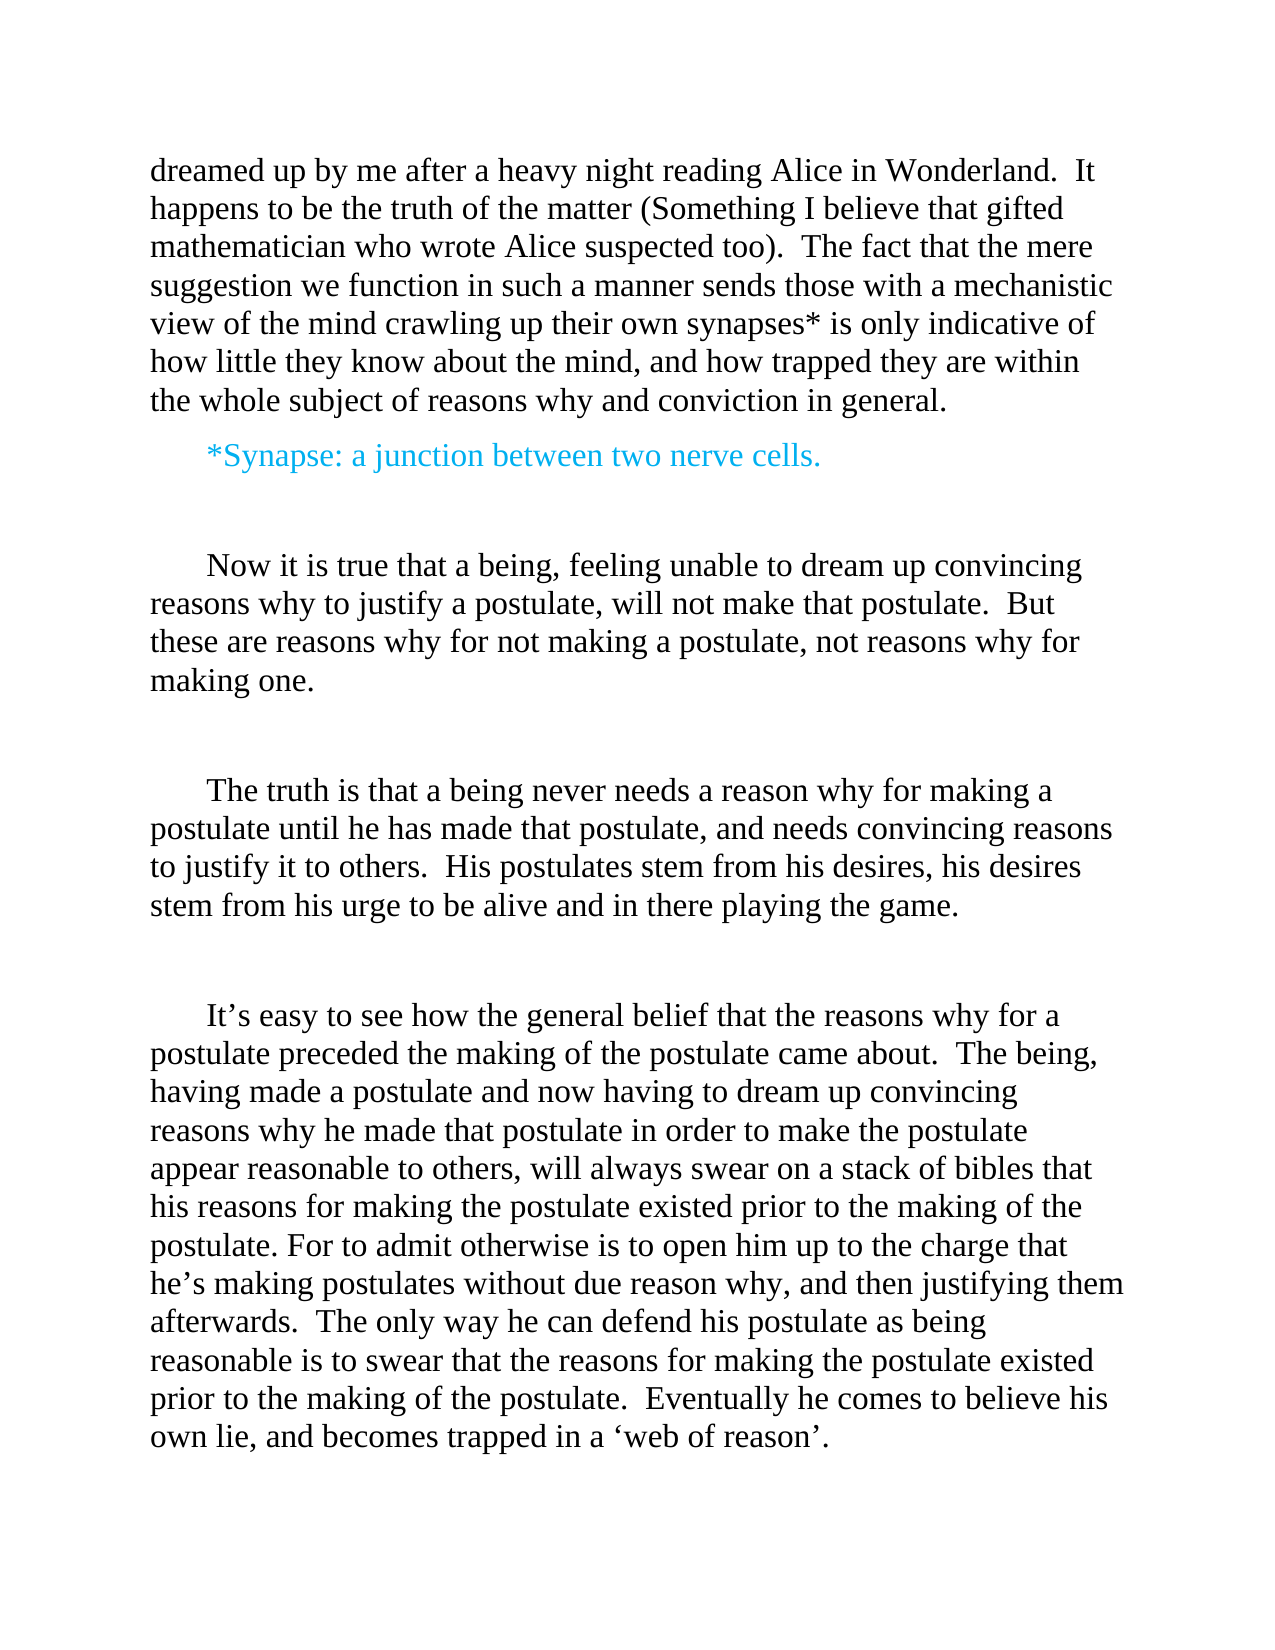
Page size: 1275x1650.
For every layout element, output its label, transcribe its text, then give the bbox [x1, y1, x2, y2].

text *Synapse: a junction between two nerve cells. [150, 435, 1125, 473]
text It’s easy to see how the general belief that the reasons why for a postulate preceded the making of the postulate came about. The being, having made a postulate and now having to dream up convincing reasons why he made that postulate in order to make the postulate appear reasonable to others, will always swear on a stack of bibles that his reasons for making the postulate existed prior to the making of the postulate. For to admit otherwise is to open him up to the charge that he’s making postulates without due reason why, and then justifying them afterwards. The only way he can defend his postulate as being reasonable is to swear that the reasons for making the postulate existed prior to the making of the postulate. Eventually he comes to believe his own lie, and becomes trapped in a ‘web of reason’. [150, 995, 1125, 1455]
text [150, 150, 1125, 418]
text The truth is that a being never needs a reason why for making a postulate until he has made that postulate, and needs convincing reasons to justify it to others. His postulates stem from his desires, his desires stem from his urge to be alive and in there playing the game. [150, 770, 1125, 923]
text Now it is true that a being, feeling unable to dream up convincing reasons why to justify a postulate, will not make that postulate. But these are reasons why for not making a postulate, not reasons why for making one. [150, 545, 1125, 698]
